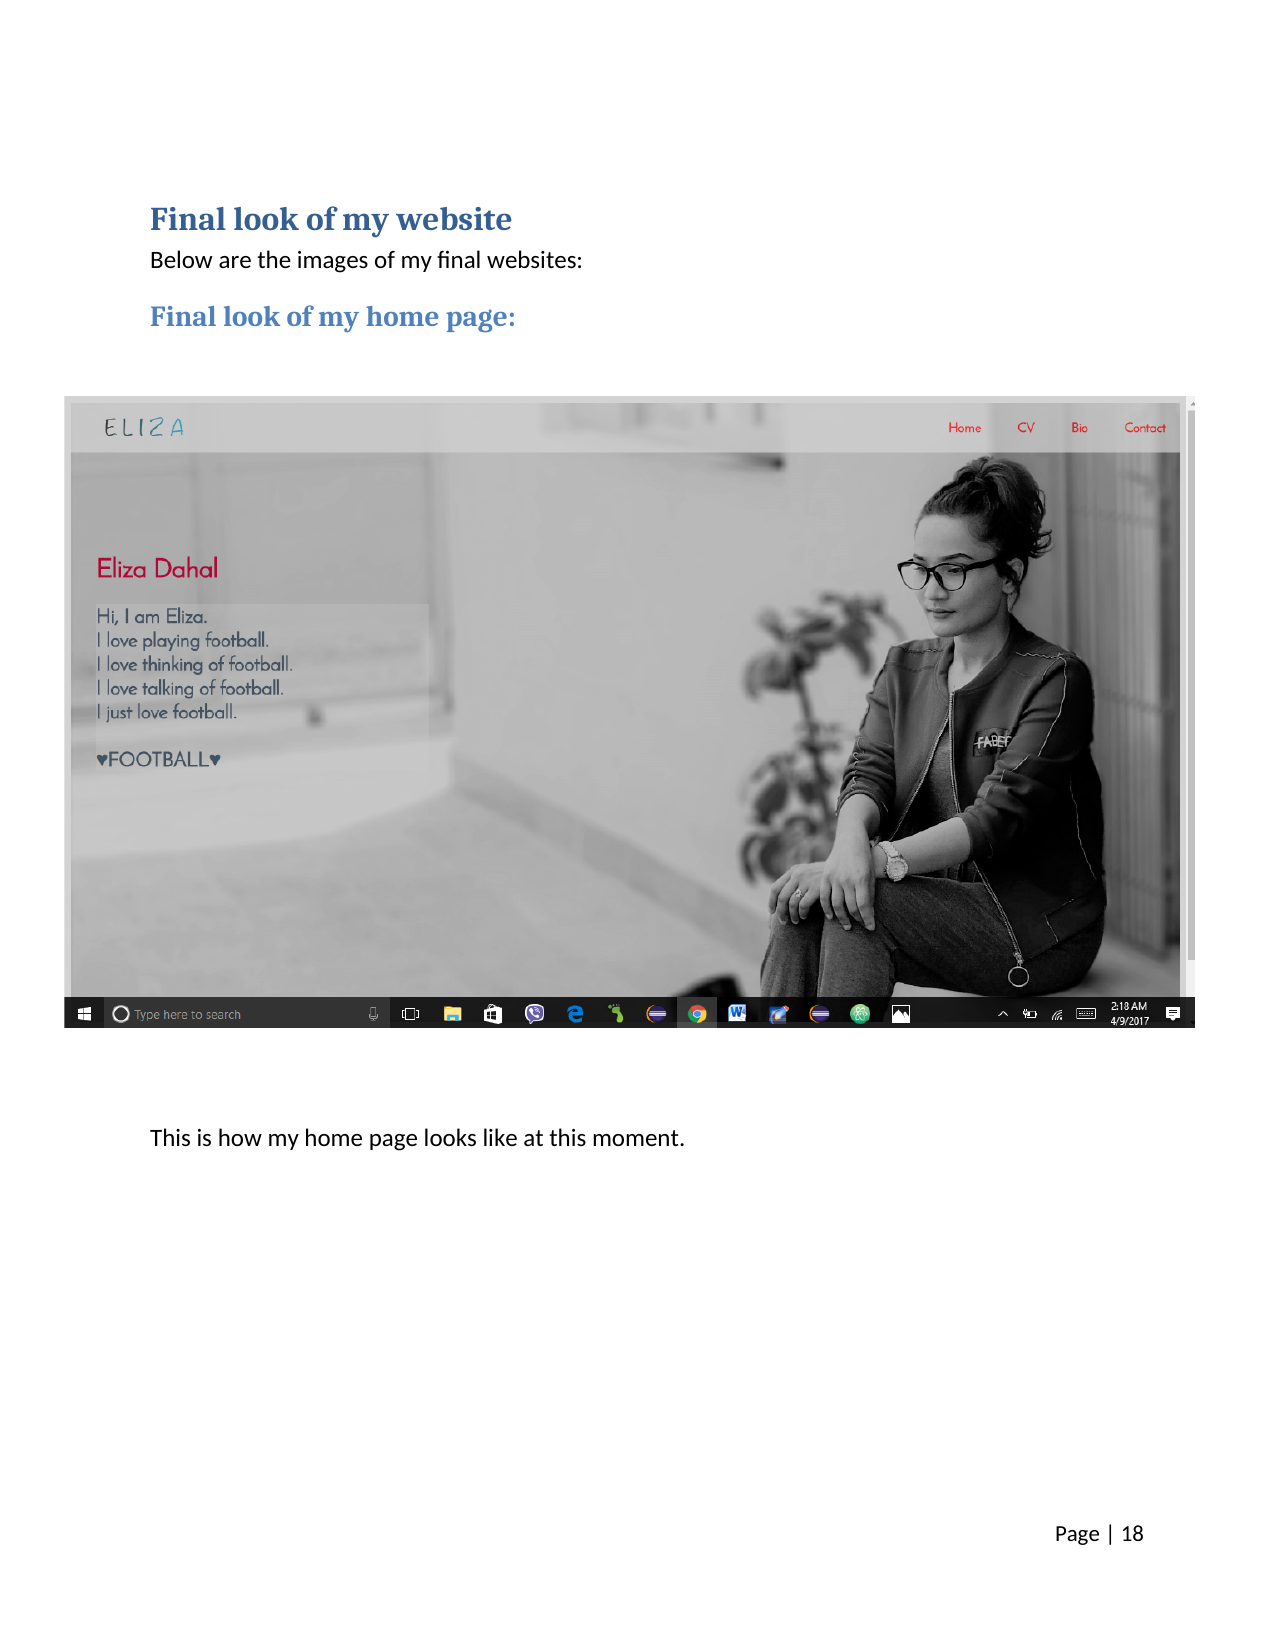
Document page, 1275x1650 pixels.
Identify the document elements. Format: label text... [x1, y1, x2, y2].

picture [64, 396, 1196, 1028]
subtitle Final look of my website [150, 200, 1144, 238]
text This is how my home page looks like at this moment. [150, 1122, 1144, 1153]
subtitle Final look of my home page: [150, 300, 1144, 333]
text Below are the images of my final websites: [150, 244, 1144, 274]
